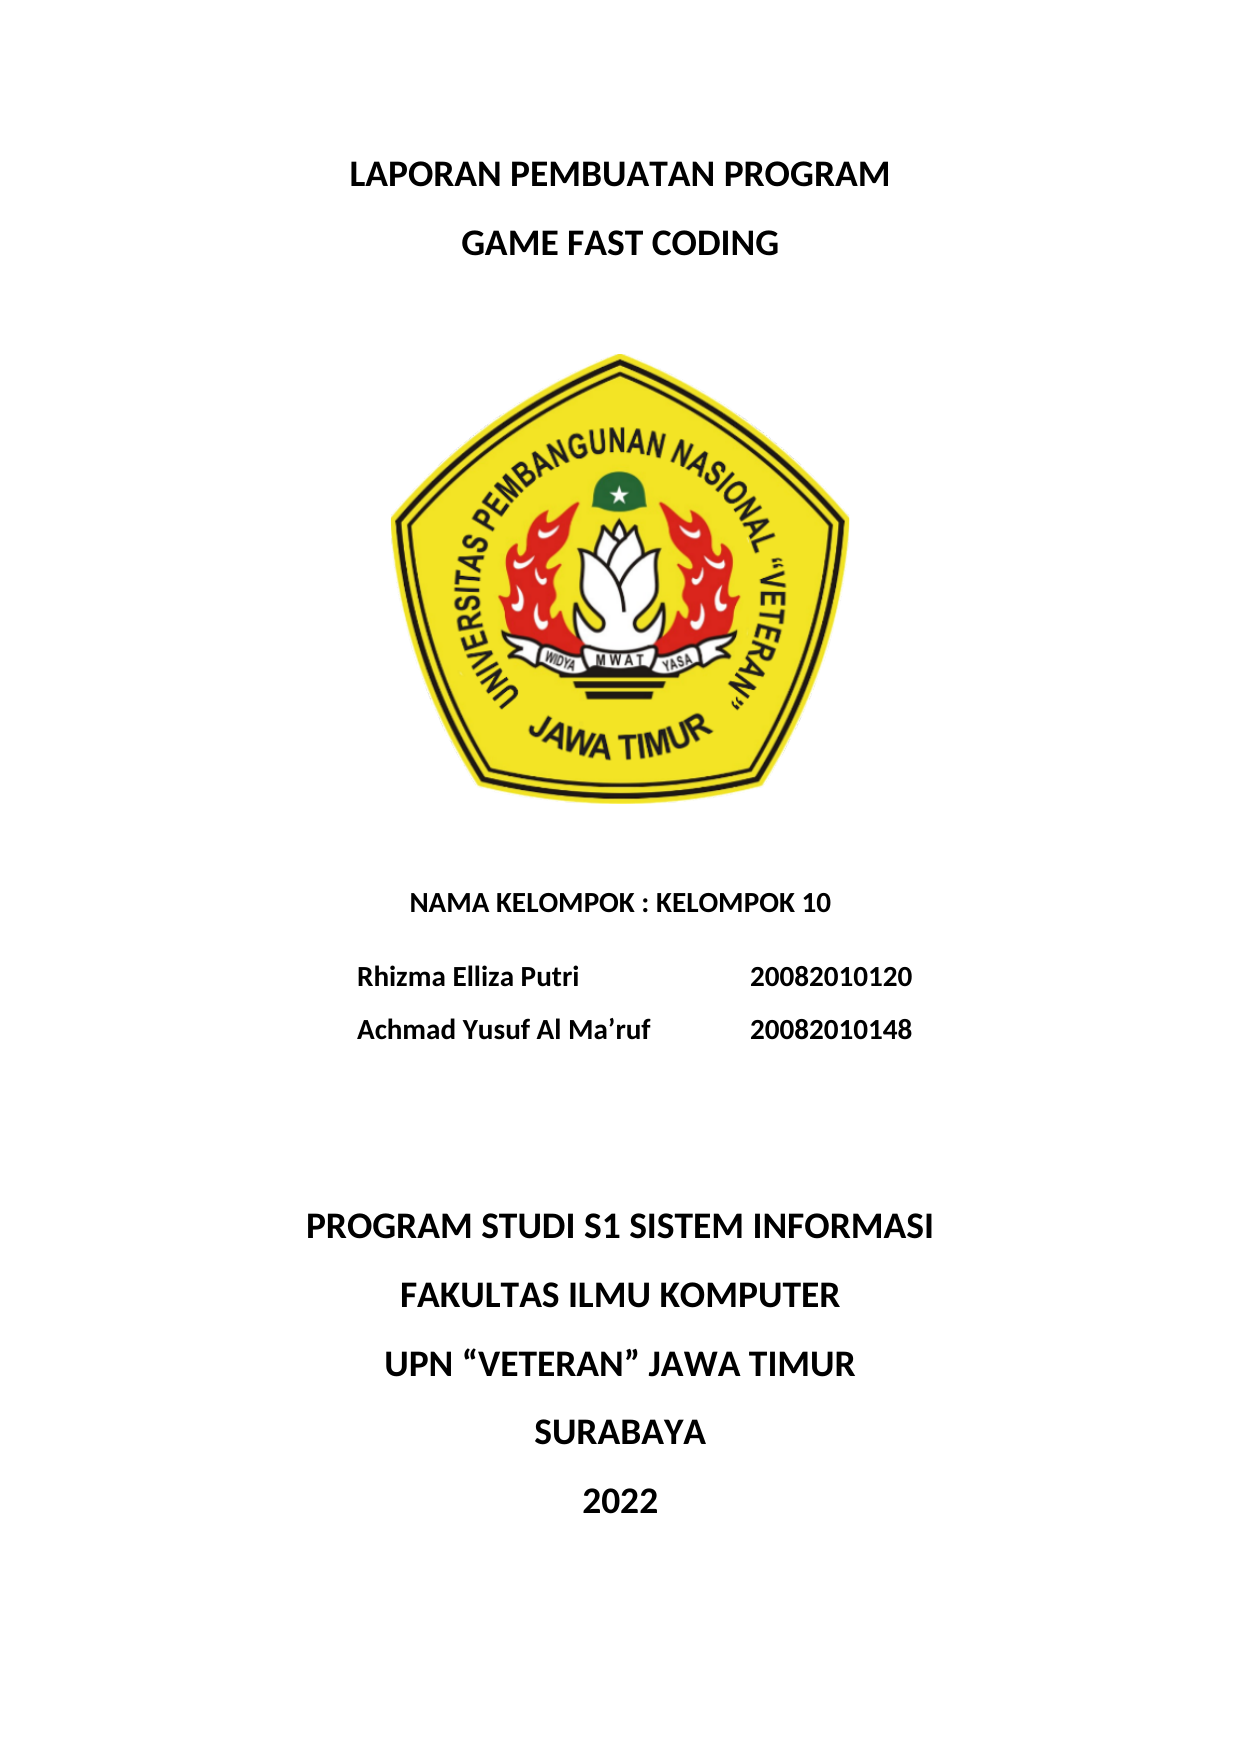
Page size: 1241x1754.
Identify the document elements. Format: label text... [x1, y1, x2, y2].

text SURABAYA [150, 1408, 1090, 1454]
text Rhizma Elliza Putri 20082010120 [357, 958, 1006, 993]
text UPN “VETERAN” JAWA TIMUR [150, 1339, 1090, 1385]
text 2022 [150, 1477, 1090, 1523]
text GAME FAST CODING [150, 219, 1090, 264]
text NAMA KELOMPOK : KELOMPOK 10 [150, 884, 1090, 919]
text Achmad Yusuf Al Ma’ruf 20082010148 [357, 1011, 1006, 1047]
text PROGRAM STUDI S1 SISTEM INFORMASI [150, 1202, 1090, 1248]
text LAPORAN PEMBUATAN PROGRAM [150, 150, 1090, 196]
picture [390, 354, 850, 804]
text FAKULTAS ILMU KOMPUTER [150, 1271, 1090, 1317]
